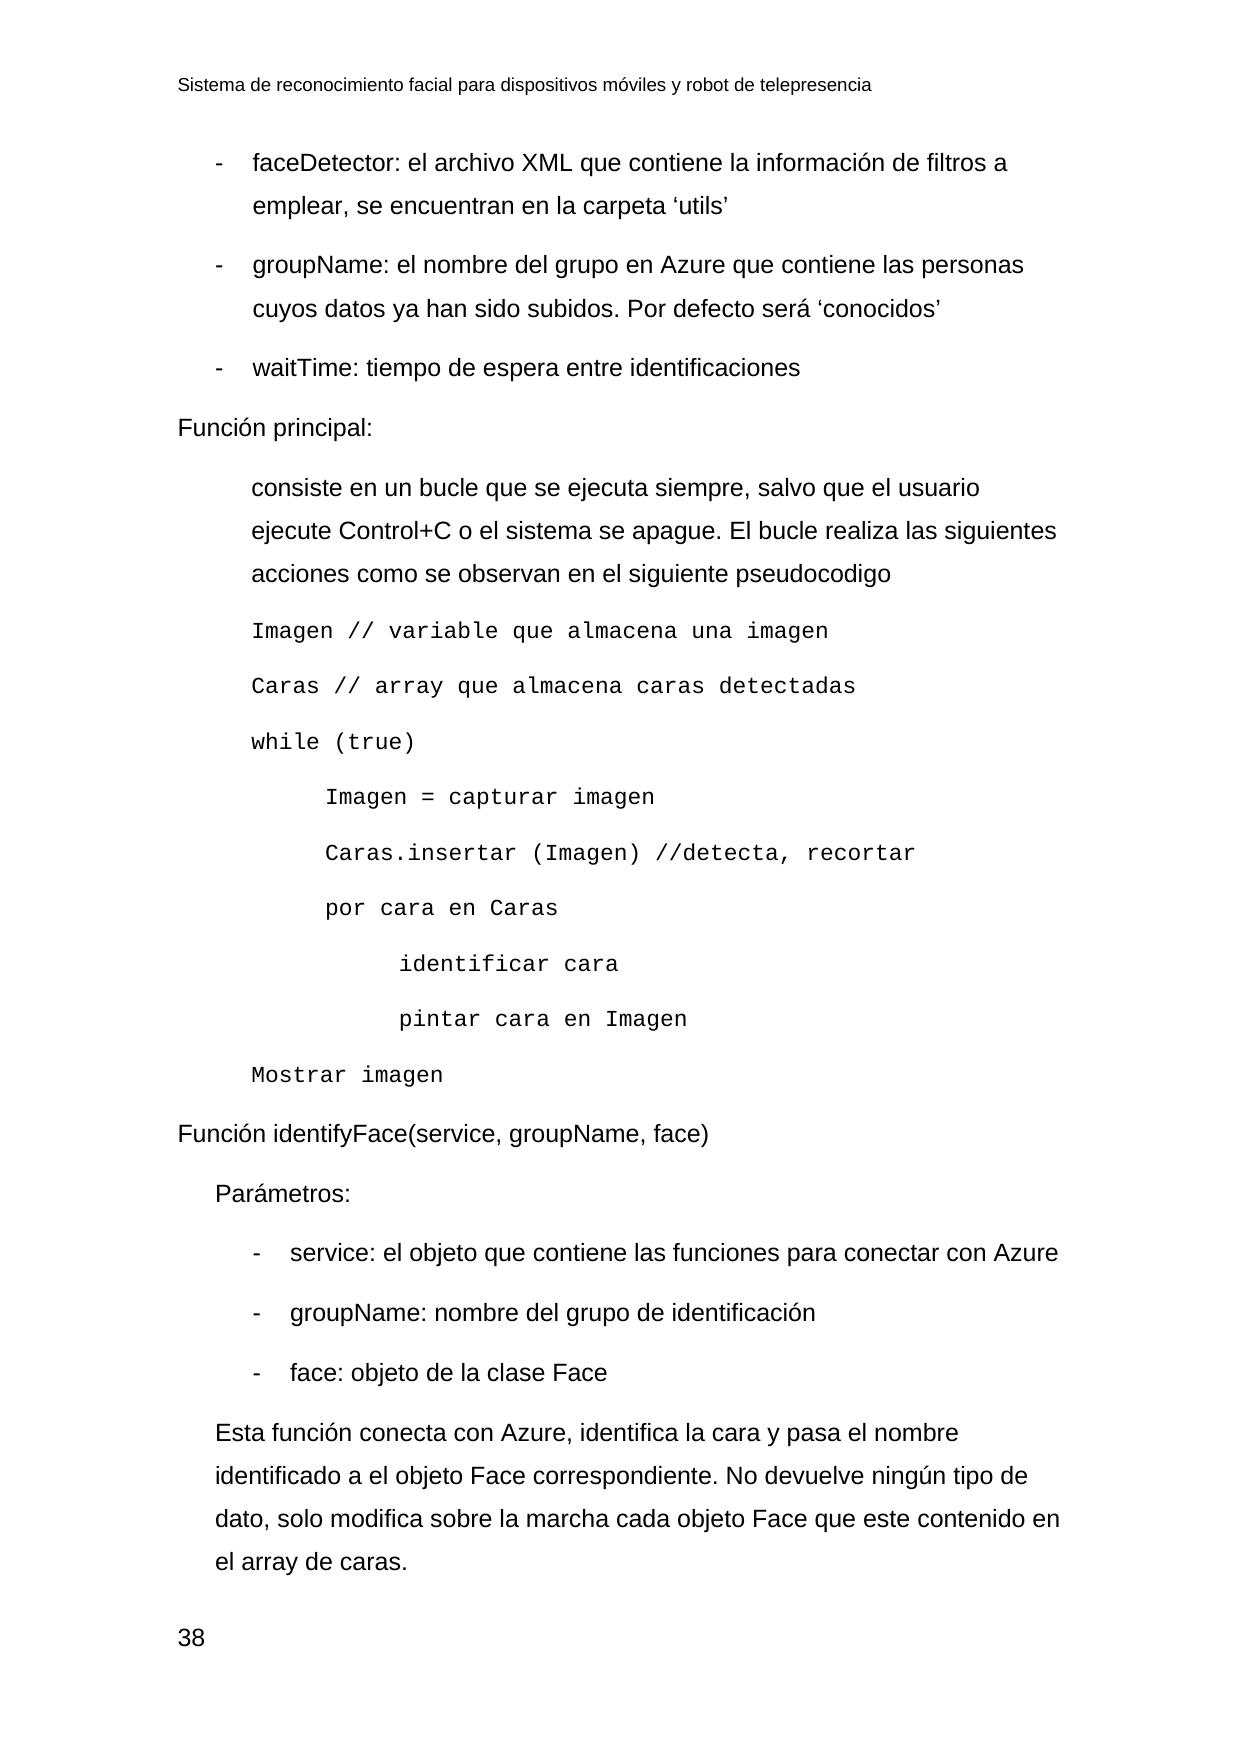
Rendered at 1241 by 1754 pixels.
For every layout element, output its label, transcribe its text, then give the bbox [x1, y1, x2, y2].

text identificar cara [251, 952, 1063, 978]
text Imagen = capturar imagen [251, 786, 1063, 812]
text Mostrar imagen [251, 1063, 1063, 1089]
text Esta función conecta con Azure, identifica la cara y pasa el nombre identificado a el objeto Face correspondiente. No devuelve ningún tipo de dato, solo modifica sobre la marcha cada objeto Face que este contenido en el array de caras. [215, 1418, 1063, 1576]
text while (true) [251, 730, 1063, 756]
text Función principal: [177, 413, 1063, 442]
list service: el objeto que contiene las funciones para conectar con Azure [252, 1238, 1063, 1267]
list face: objeto de la clase Face [252, 1358, 1063, 1387]
text Caras // array que almacena caras detectadas [251, 674, 1063, 701]
text por cara en Caras [251, 897, 1063, 923]
list groupName: el nombre del grupo en Azure que contiene las personas cuyos datos ya han sido subidos. Por defecto será ‘conocidos’ [215, 251, 1063, 322]
list groupName: nombre del grupo de identificación [252, 1298, 1063, 1327]
list waitTime: tiempo de espera entre identificaciones [215, 353, 1063, 382]
text consiste en un bucle que se ejecuta siempre, salvo que el usuario ejecute Control+C o el sistema se apague. El bucle realiza las siguientes acciones como se observan en el siguiente pseudocodigo [251, 473, 1063, 588]
text pintar cara en Imagen [251, 1008, 1063, 1034]
list faceDetector: el archivo XML que contiene la información de filtros a emplear, se encuentran en la carpeta ‘utils’ [215, 148, 1063, 219]
text Imagen // variable que almacena una imagen [251, 619, 1063, 645]
text Función identifyFace(service, groupName, face) [177, 1119, 1063, 1147]
text Caras.insertar (Imagen) //detecta, recortar [251, 841, 1063, 867]
text Parámetros: [215, 1178, 1063, 1207]
